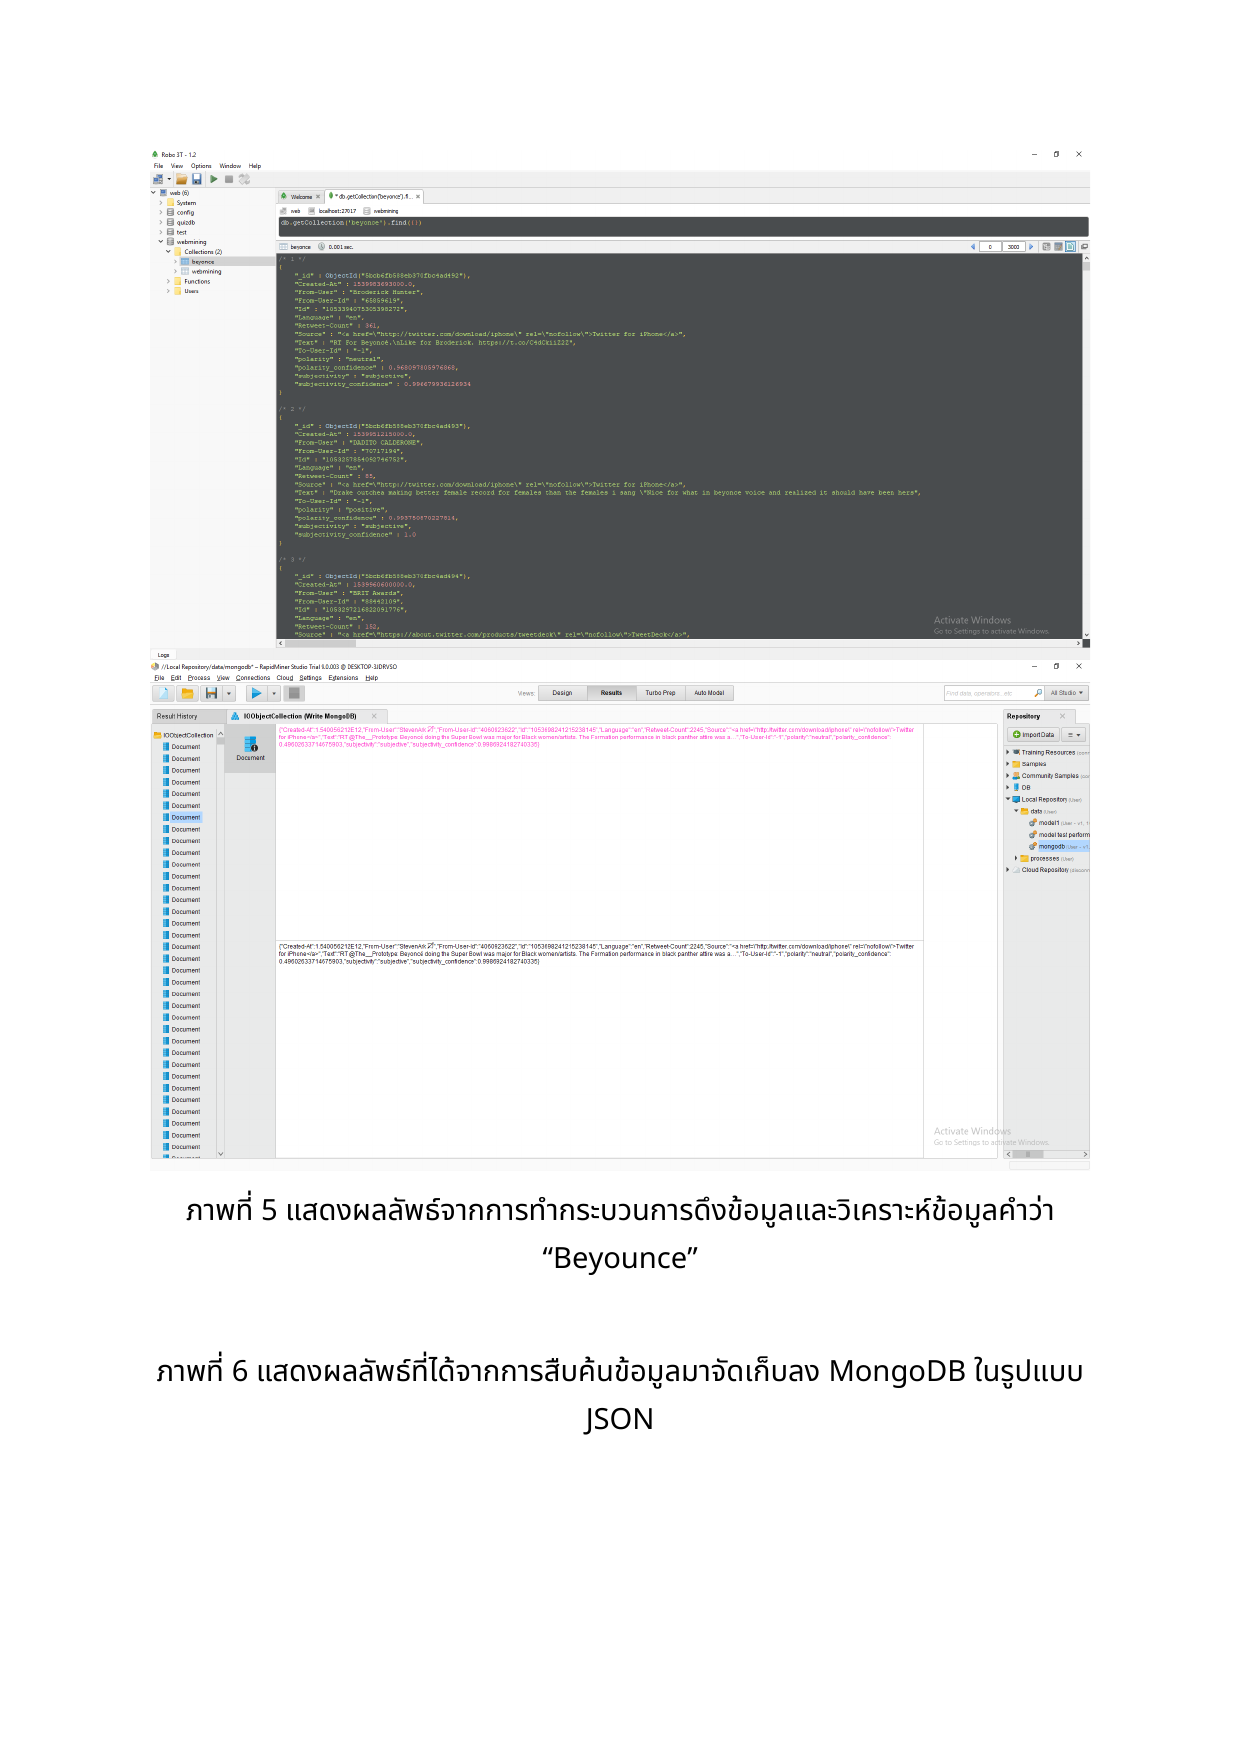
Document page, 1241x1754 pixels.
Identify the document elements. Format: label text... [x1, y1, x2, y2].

picture [150, 150, 1091, 660]
picture [150, 661, 1091, 1171]
text ภาพที่ 6 แสดงผลลัพธ์ที่ได้จากการสืบค้นข้อมูลมาจัดเก็บลง MongoDB ในรูปแบบ JSON [150, 1302, 1090, 1438]
text ภาพที่ 5 แสดงผลลัพธ์จากการทำกระบวนการดึงข้อมูลและวิเคราะห์ข้อมูลคำว่า “Beyounce” [150, 1189, 1090, 1282]
